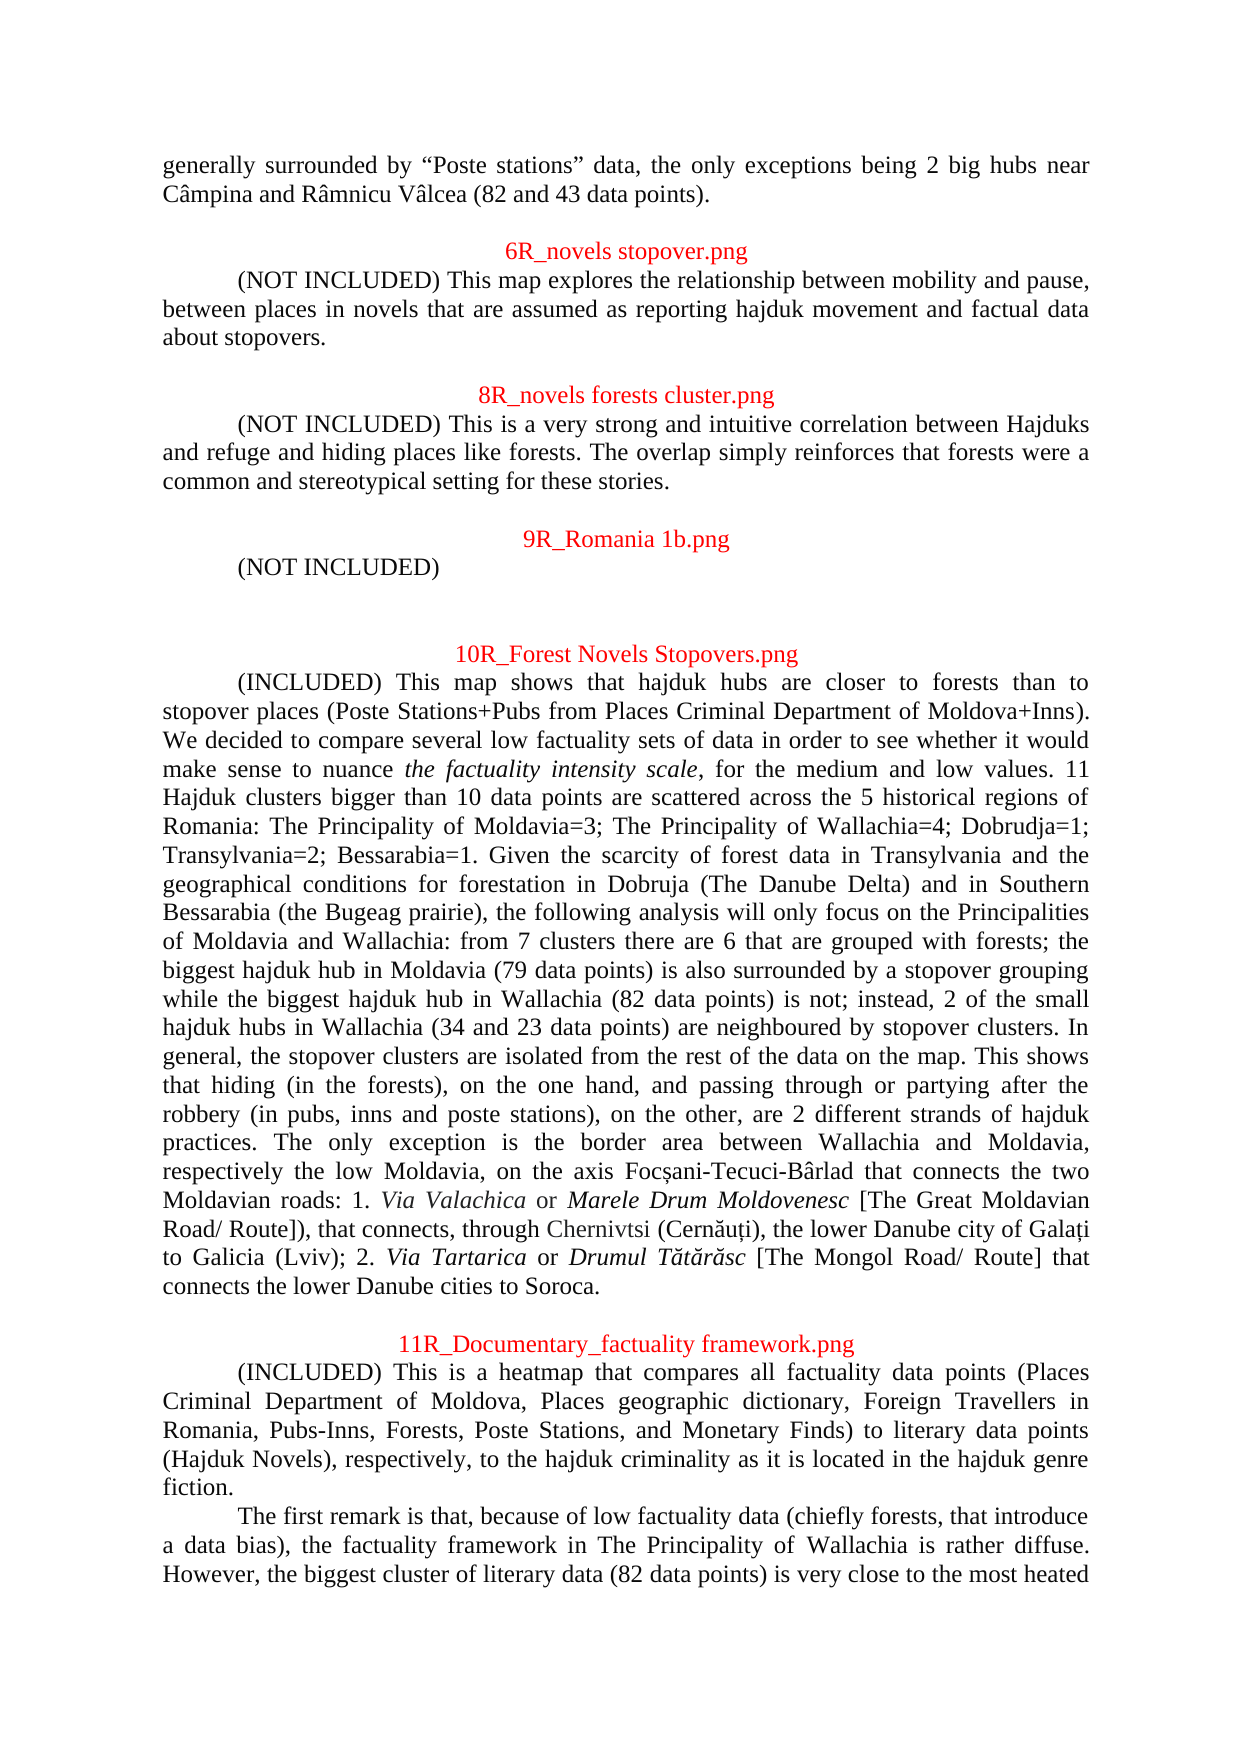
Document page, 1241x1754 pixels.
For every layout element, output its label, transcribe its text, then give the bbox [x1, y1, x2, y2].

text 10R_Forest Novels Stopovers.png [162, 639, 1090, 667]
text 9R_Romania 1b.png [162, 524, 1090, 552]
text 11R_Documentary_factuality framework.png [162, 1329, 1090, 1357]
text 6R_novels stopover.png [162, 236, 1090, 265]
text 8R_novels forests cluster.png [162, 380, 1090, 409]
text (NOT INCLUDED) This map explores the relationship between mobility and pause, between places in novels that are assumed as reporting hajduk movement and factual data about stopovers. [162, 265, 1090, 351]
text (NOT INCLUDED) This is a very strong and intuitive correlation between Hajduks and refuge and hiding places like forests. The overlap simply reinforces that forests were a common and stereotypical setting for these stories. [162, 409, 1090, 495]
text (NOT INCLUDED) [162, 552, 1090, 581]
text (INCLUDED) This is a heatmap that compares all factuality data points (Places Criminal Department of Moldova, Places geographic dictionary, Foreign Travellers in Romania, Pubs-Inns, Forests, Poste Stations, and Monetary Finds) to literary data points (Hajduk Novels), respectively, to the hajduk criminality as it is located in the hajduk genre fiction. [162, 1357, 1090, 1501]
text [162, 1501, 1090, 1587]
text (INCLUDED) This map shows that hajduk hubs are closer to forests than to stopover places (Poste Stations+Pubs from Places Criminal Department of Moldova+Inns). We decided to compare several low factuality sets of data in order to see whether it would make sense to nuance the factuality intensity scale, for the medium and low values. 11 Hajduk clusters bigger than 10 data points are scattered across the 5 historical regions of Romania: The Principality of Moldavia=3; The Principality of Wallachia=4; Dobrudja=1; Transylvania=2; Bessarabia=1. Given the scarcity of forest data in Transylvania and the geographical conditions for forestation in Dobruja (The Danube Delta) and in Southern Bessarabia (the Bugeag prairie), the following analysis will only focus on the Principalities of Moldavia and Wallachia: from 7 clusters there are 6 that are grouped with forests; the biggest hajduk hub in Moldavia (79 data points) is also surrounded by a stopover grouping while the biggest hajduk hub in Wallachia (82 data points) is not; instead, 2 of the small hajduk hubs in Wallachia (34 and 23 data points) are neighboured by stopover clusters. In general, the stopover clusters are isolated from the rest of the data on the map. This shows that hiding (in the forests), on the one hand, and passing through or partying after the robbery (in pubs, inns and poste stations), on the other, are 2 different strands of hajduk practices. The only exception is the border area between Wallachia and Moldavia, respectively the low Moldavia, on the axis Focșani-Tecuci-Bârlad that connects the two Moldavian roads: 1. Via Valachica or Marele Drum Moldovenesc [The Great Moldavian Road/ Route]), that connects, through Chernivtsi (Cernăuți), the lower Danube city of Galați to Galicia (Lviv); 2. Via Tartarica or Drumul Tătărăsc [The Mongol Road/ Route] that connects the lower Danube cities to Soroca. [162, 667, 1090, 1300]
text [162, 150, 1090, 207]
